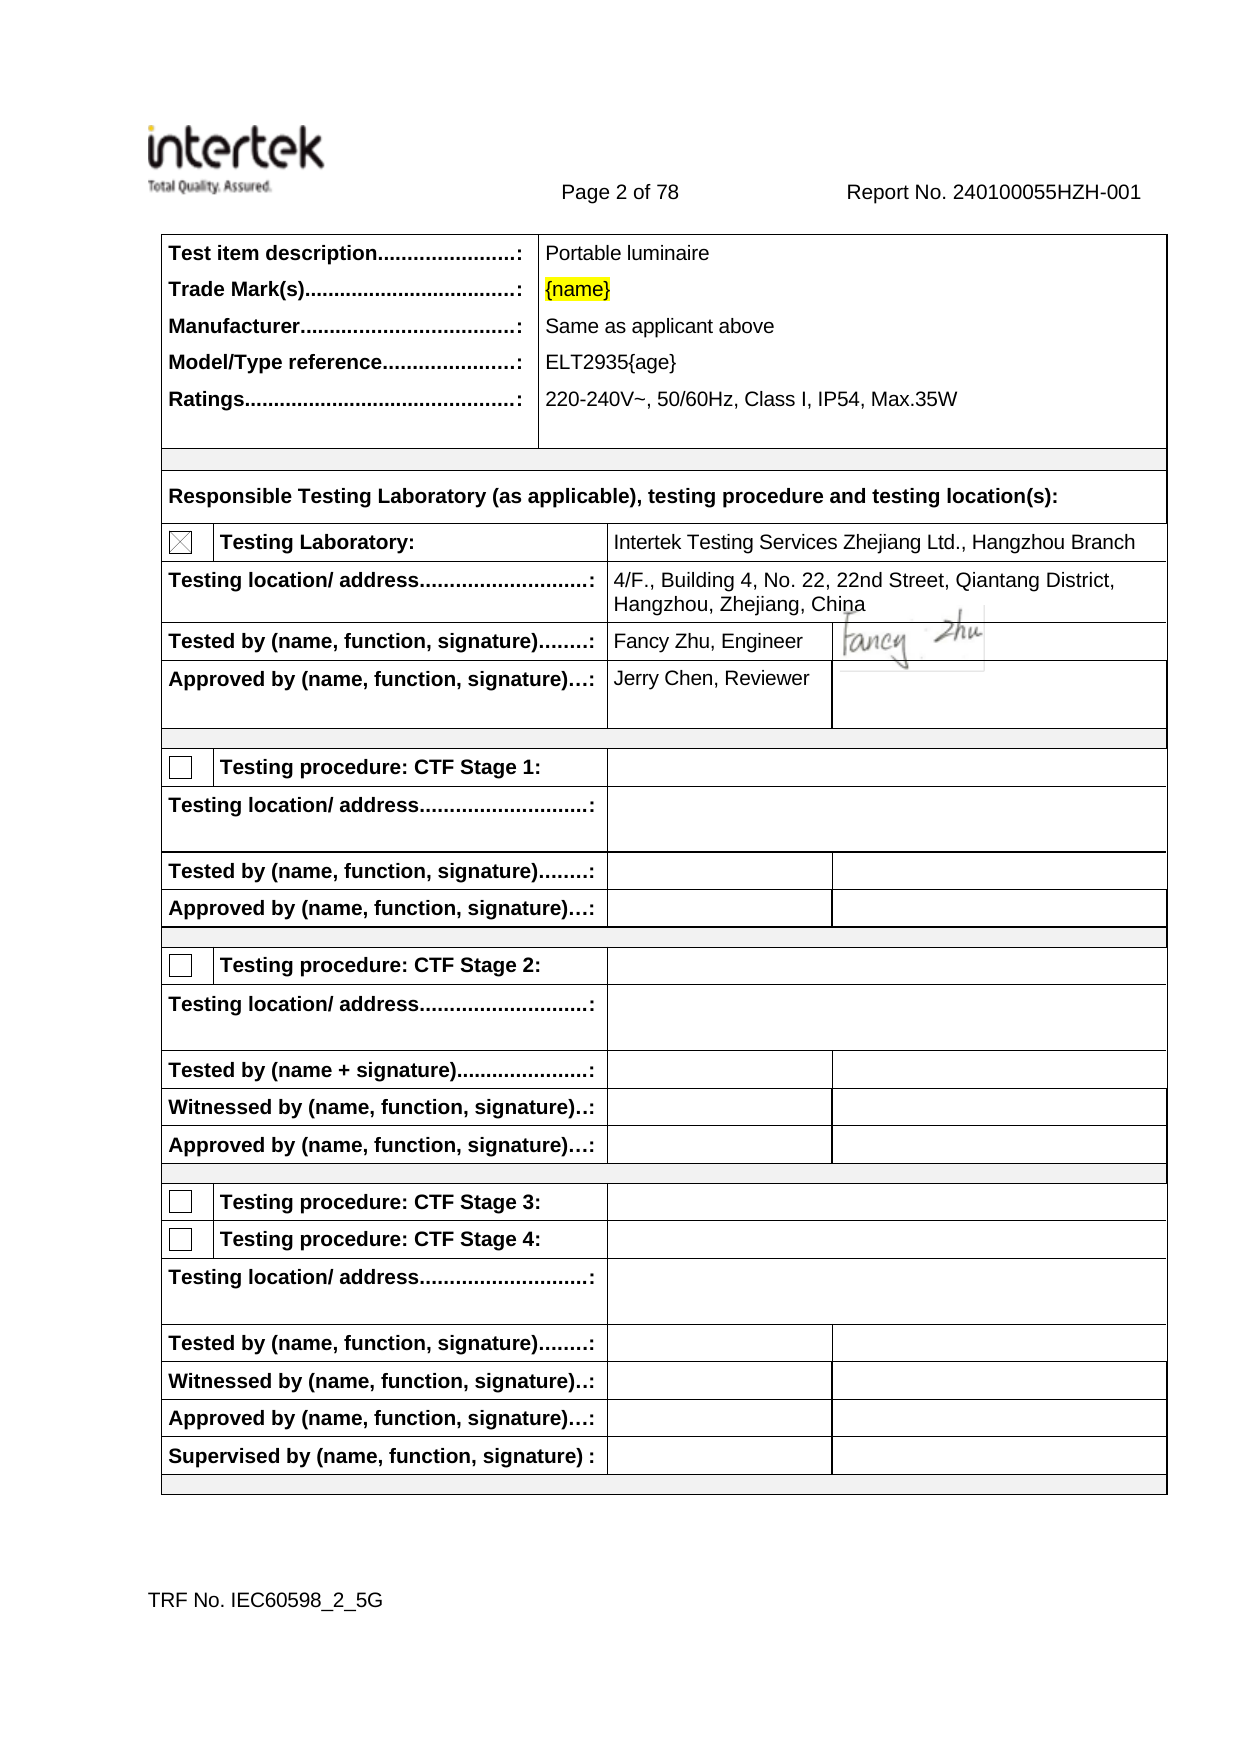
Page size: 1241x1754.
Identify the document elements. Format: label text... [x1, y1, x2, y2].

table_cell Testing location/ address : [162, 985, 607, 1050]
table_cell [608, 1089, 831, 1125]
table_cell [162, 449, 1166, 470]
table_cell Fancy Zhu, Engineer [608, 623, 832, 659]
table_cell [608, 786, 1167, 851]
table_cell Approved by (name, function, signature) : [162, 890, 607, 926]
table_cell Model/Type reference : [162, 344, 538, 381]
table_cell Approved by (name, function, signature) : [162, 1400, 607, 1436]
table_cell [162, 1221, 213, 1258]
table_cell [162, 524, 213, 561]
table_cell Testing location/ address : [162, 787, 607, 851]
table_cell [162, 749, 213, 786]
table_cell [833, 1400, 1166, 1436]
table_cell Supervised by (name, function, signature) : [162, 1437, 607, 1474]
table_cell Responsible Testing Laboratory (as applicable), testing procedure and testing location(s): [162, 471, 1166, 523]
table_header Test item description : [162, 235, 538, 271]
table_cell [833, 890, 1166, 926]
table_cell [608, 1184, 1167, 1220]
table_cell Ratings : [162, 381, 538, 448]
table_cell [608, 749, 1167, 786]
table_cell Testing procedure: CTF Stage 4: [214, 1221, 607, 1258]
table_cell Intertek Testing Services Zhejiang Ltd., Hangzhou Branch [608, 524, 1167, 561]
table_cell Testing procedure: CTF Stage 2: [214, 948, 607, 984]
table_cell ELT2935{age} [539, 344, 1166, 381]
table_cell Approved by (name, function, signature) : [162, 1126, 607, 1163]
table_cell Testing procedure: CTF Stage 3: [214, 1184, 607, 1220]
table_cell [608, 1126, 831, 1163]
table_cell Testing location/ address : [162, 1259, 607, 1324]
table_cell Testing procedure: CTF Stage 1: [214, 749, 607, 786]
table_cell [608, 948, 1167, 984]
table_cell [162, 1184, 213, 1220]
table_cell [162, 1475, 1166, 1494]
table_cell Jerry Chen, Reviewer [608, 661, 831, 728]
table_cell [608, 1325, 832, 1361]
table_cell [162, 1164, 1166, 1183]
table_cell [608, 1220, 1167, 1258]
table_cell [833, 1437, 1166, 1474]
table_cell Approved by (name, function, signature) : [162, 661, 607, 728]
table_cell Tested by (name, function, signature) : [162, 853, 607, 889]
table_cell 4/F., Building 4, No. 22, 22nd Street, Qiantang District, Hangzhou, Zhejiang, China [608, 561, 1167, 622]
table_cell [833, 1362, 1166, 1399]
table_cell Testing Laboratory: [214, 524, 607, 561]
table_cell [608, 1051, 832, 1088]
table_cell [833, 1050, 1167, 1088]
table_cell Tested by (name, function, signature) : [162, 1325, 607, 1361]
table_cell [608, 1437, 831, 1474]
table_cell [833, 1324, 1167, 1361]
table_cell Witnessed by (name, function, signature) : [162, 1362, 607, 1399]
table_cell Tested by (name + signature) : [162, 1051, 607, 1088]
table_cell [833, 622, 1167, 659]
table_cell [833, 661, 1166, 728]
table_cell 220-240V~, 50/60Hz, Class I, IP54, Max.35W [539, 381, 1166, 448]
table_cell Witnessed by (name, function, signature) : [162, 1089, 607, 1125]
table_cell {name} [539, 271, 1166, 308]
table_cell Same as applicant above [539, 308, 1166, 344]
table_cell Tested by (name, function, signature) : [162, 623, 607, 659]
table_cell [608, 1258, 1167, 1324]
table_cell [162, 948, 213, 984]
table_cell [608, 1400, 831, 1436]
table_cell [833, 1089, 1166, 1125]
table_cell Manufacturer : [162, 308, 538, 344]
table_cell [608, 890, 831, 926]
table_cell Testing location/ address : [162, 562, 607, 622]
table_cell [608, 984, 1167, 1050]
table_cell [608, 1362, 831, 1399]
table_header Portable luminaire [539, 235, 1166, 271]
table_cell Trade Mark(s) : [162, 271, 538, 308]
table_cell [833, 1126, 1166, 1163]
table_cell [162, 928, 1166, 947]
table_cell [833, 851, 1167, 889]
table_cell [608, 853, 832, 889]
table_cell [162, 729, 1166, 748]
